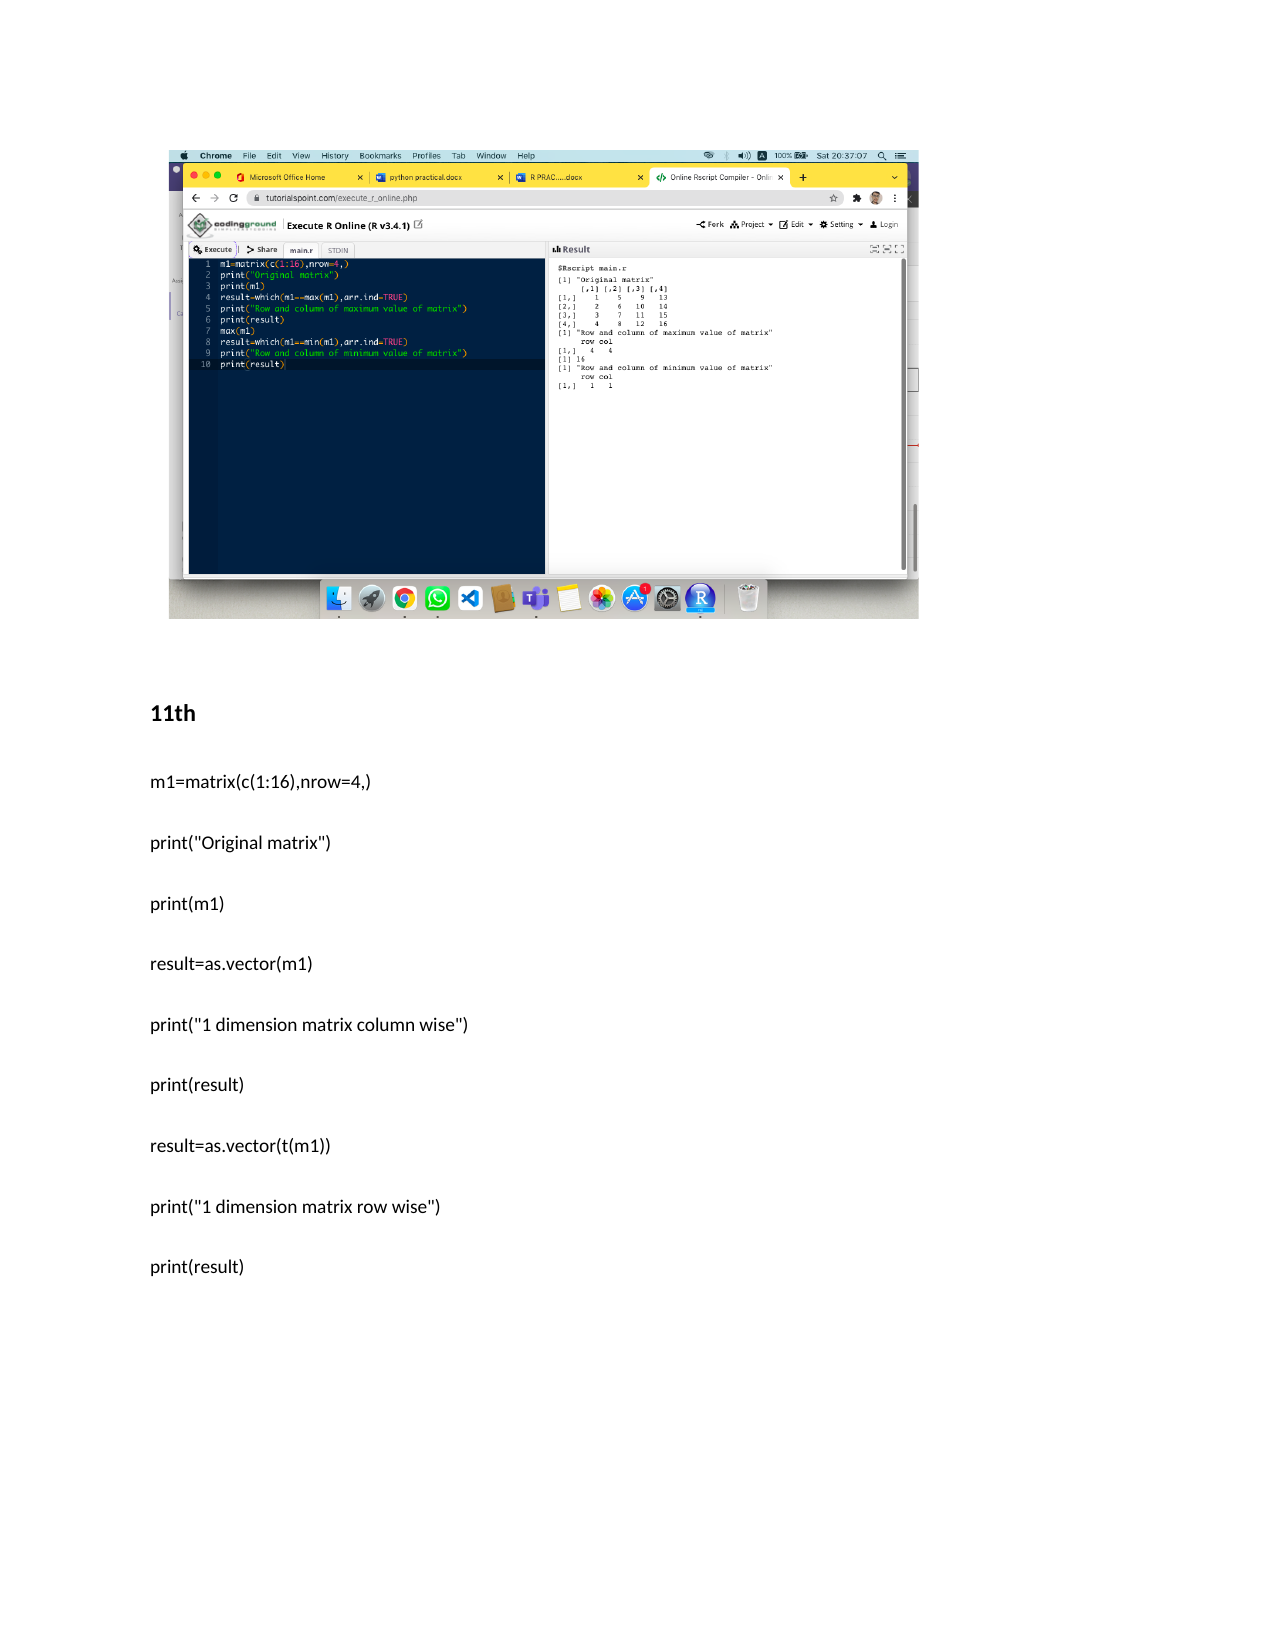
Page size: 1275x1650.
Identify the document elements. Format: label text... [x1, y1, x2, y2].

text print(result) [150, 1073, 1125, 1114]
text print("Original matrix") [150, 830, 1125, 871]
text result=as.vector(m1) [150, 952, 1125, 992]
text result=as.vector(t(m1)) [150, 1133, 1125, 1174]
text m1=matrix(c(1:16),nrow=4,) [150, 770, 1125, 811]
text 11th [150, 698, 1125, 749]
text print(m1) [150, 891, 1125, 932]
text print(result) [150, 1255, 1125, 1296]
text print("1 dimension matrix row wise") [150, 1194, 1125, 1235]
text print("1 dimension matrix column wise") [150, 1012, 1125, 1053]
